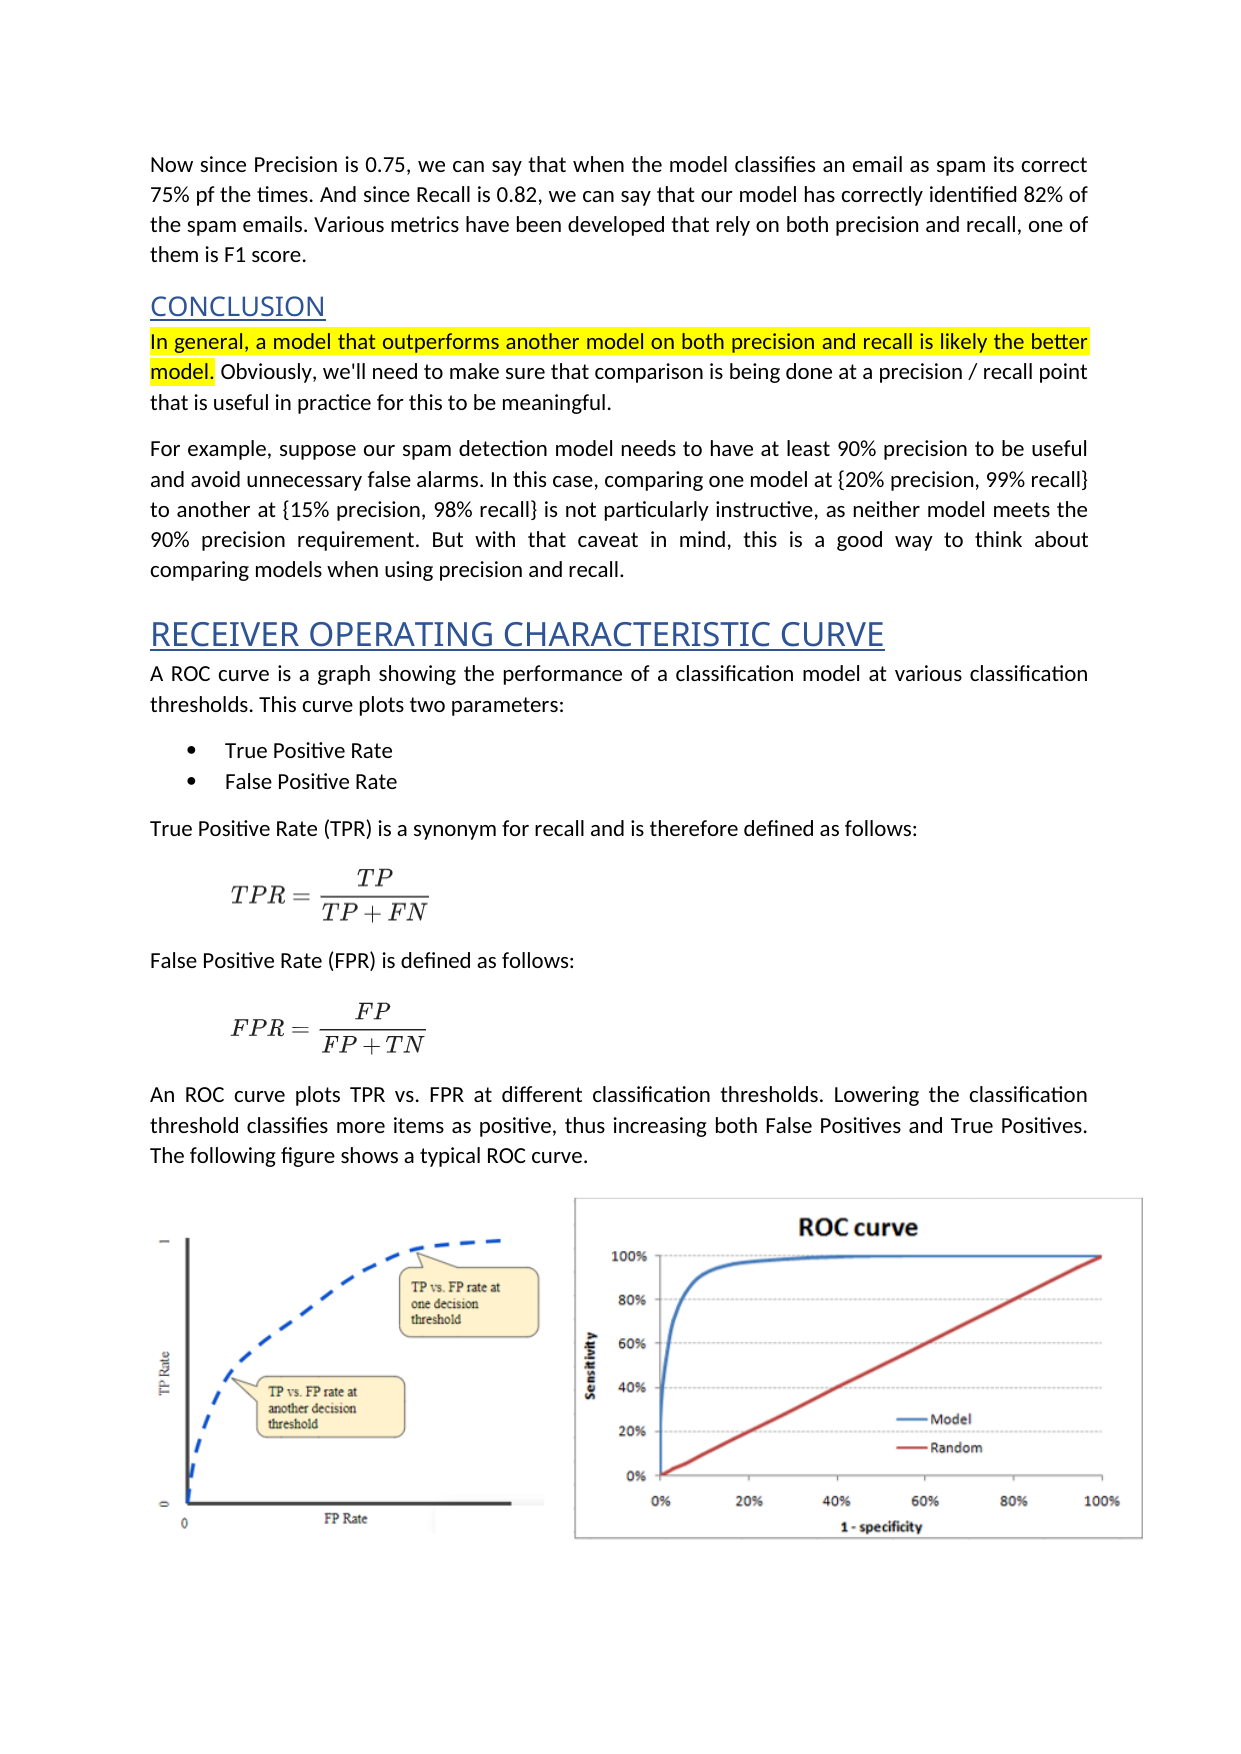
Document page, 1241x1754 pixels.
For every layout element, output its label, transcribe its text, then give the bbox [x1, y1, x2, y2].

subtitle CONCLUSION [150, 287, 1090, 324]
text In general, a model that outperforms another model on both precision and recall is likely the better model. Obviously, we'll need to make sure that comparison is being done at a precision / recall point that is useful in practice for this to be meaningful. [150, 355, 1090, 416]
list False Positive Rate [187, 767, 1090, 795]
text Now since Precision is 0.75, we can say that when the model classifies an email as spam its correct 75% pf the times. And since Recall is 0.82, we can say that our model has correctly identified 82% of the spam emails. Various metrics have been developed that rely on both precision and recall, one of them is F1 score. [150, 150, 1090, 269]
picture [150, 1187, 1149, 1542]
text True Positive Rate (TPR) is a synonym for recall and is therefore defined as follows: [150, 814, 1090, 842]
list True Positive Rate [187, 737, 1090, 765]
picture [225, 860, 438, 928]
text A ROC curve is a graph showing the performance of a classification model at various classification thresholds. This curve plots two parameters: [150, 659, 1090, 718]
text False Positive Rate (FPR) is defined as follows: [150, 946, 1090, 974]
subtitle RECEIVER OPERATING CHARACTERISTIC CURVE [150, 611, 1090, 656]
picture [225, 993, 435, 1062]
text For example, suppose our spam detection model needs to have at least 90% precision to be useful and avoid unnecessary false alarms. In this case, comparing one model at {20% precision, 99% recall} to another at {15% precision, 98% recall} is not particularly instructive, as neither model meets the 90% precision requirement. But with that caveat in mind, this is a good way to think about comparing models when using precision and recall. [150, 434, 1090, 583]
text An ROC curve plots TPR vs. FPR at different classification thresholds. Lowering the classification threshold classifies more items as positive, thus increasing both False Positives and True Positives. The following figure shows a typical ROC curve. [150, 1081, 1090, 1169]
